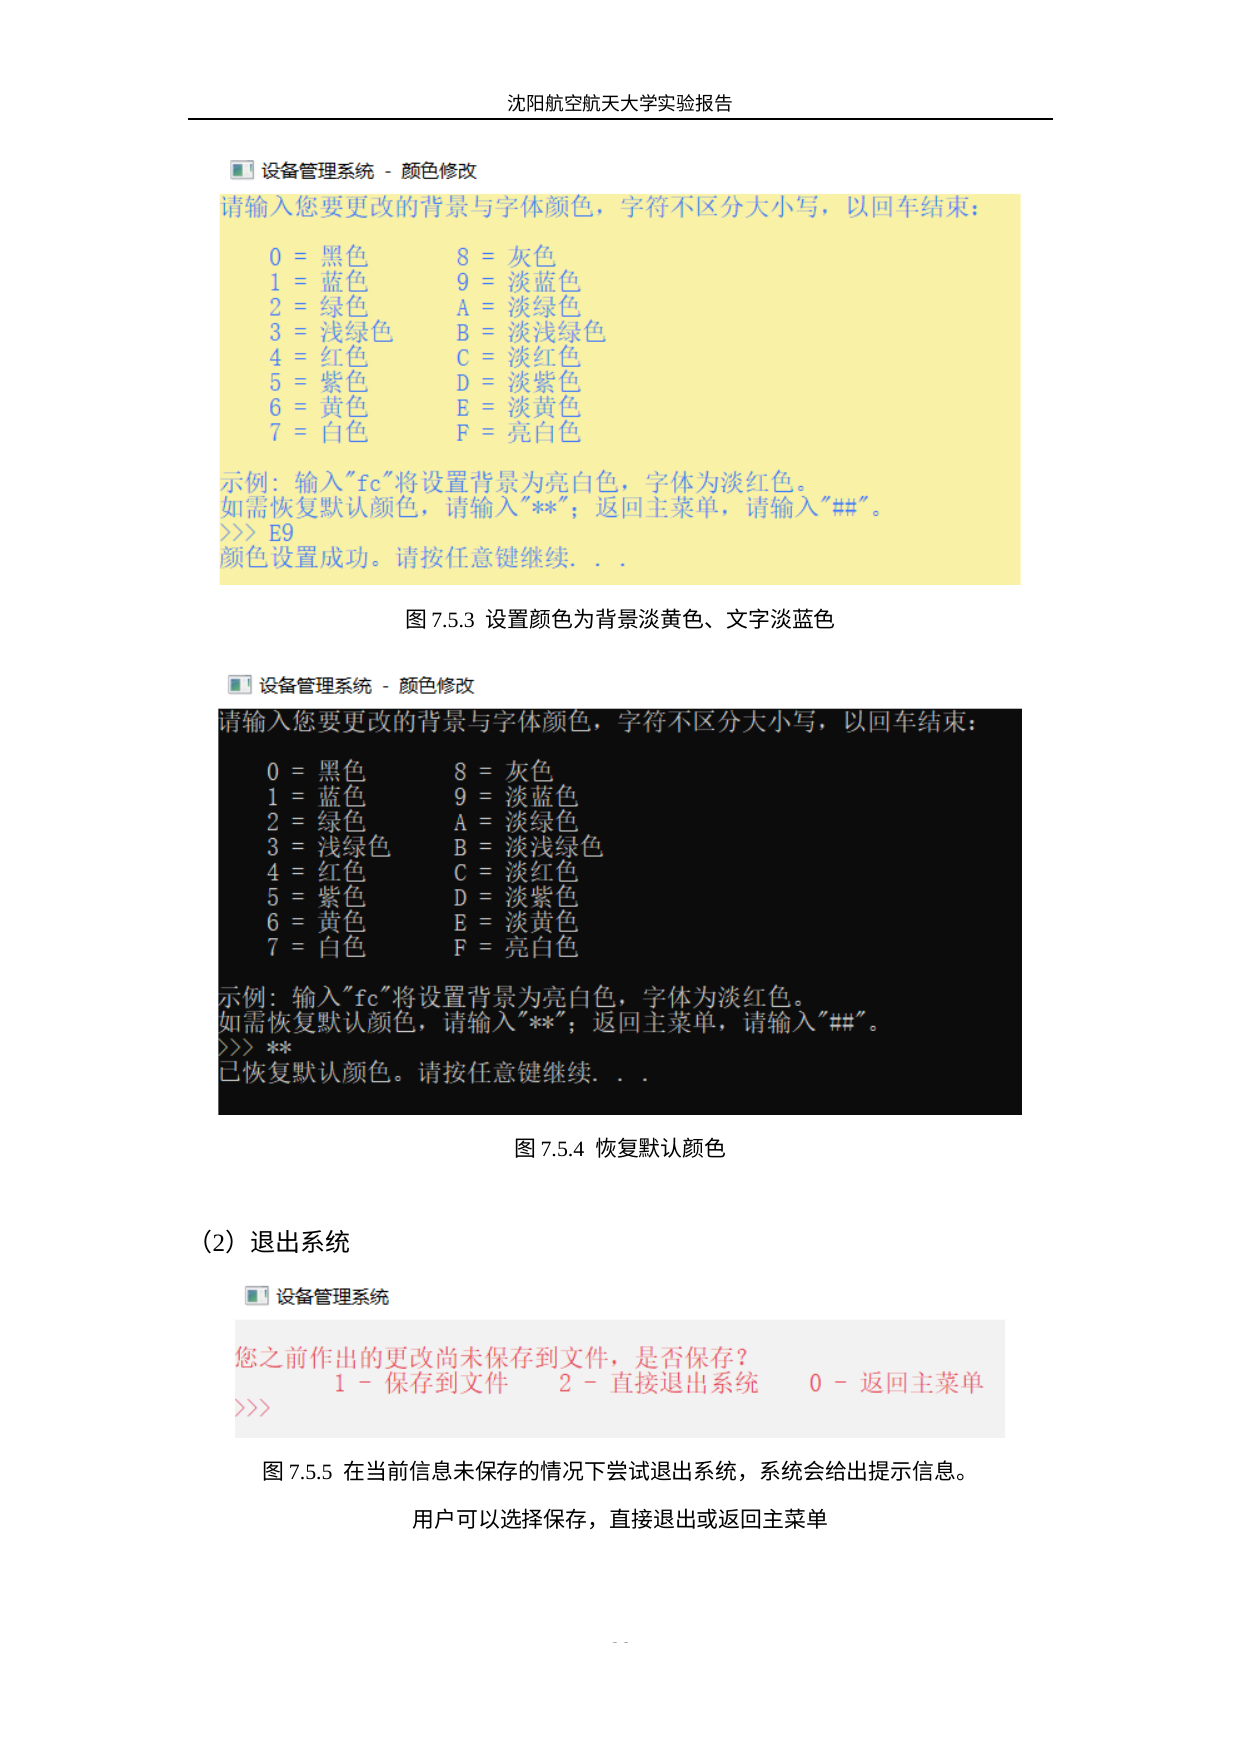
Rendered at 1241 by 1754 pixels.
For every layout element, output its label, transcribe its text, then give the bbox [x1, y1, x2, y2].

picture [235, 1276, 1005, 1438]
text 图7.5.5 在当前信息未保存的情况下尝试退出系统，系统会给出提示信息。 [187, 1454, 1053, 1486]
text 图7.5.3 设置颜色为背景淡黄色、文字淡蓝色 [187, 602, 1053, 633]
text （2）退出系统 [187, 1222, 1053, 1258]
picture [218, 665, 1022, 1115]
picture [219, 150, 1021, 585]
text 用户可以选择保存，直接退出或返回主菜单 [187, 1502, 1053, 1533]
text 图7.5.4 恢复默认颜色 [187, 1131, 1053, 1163]
